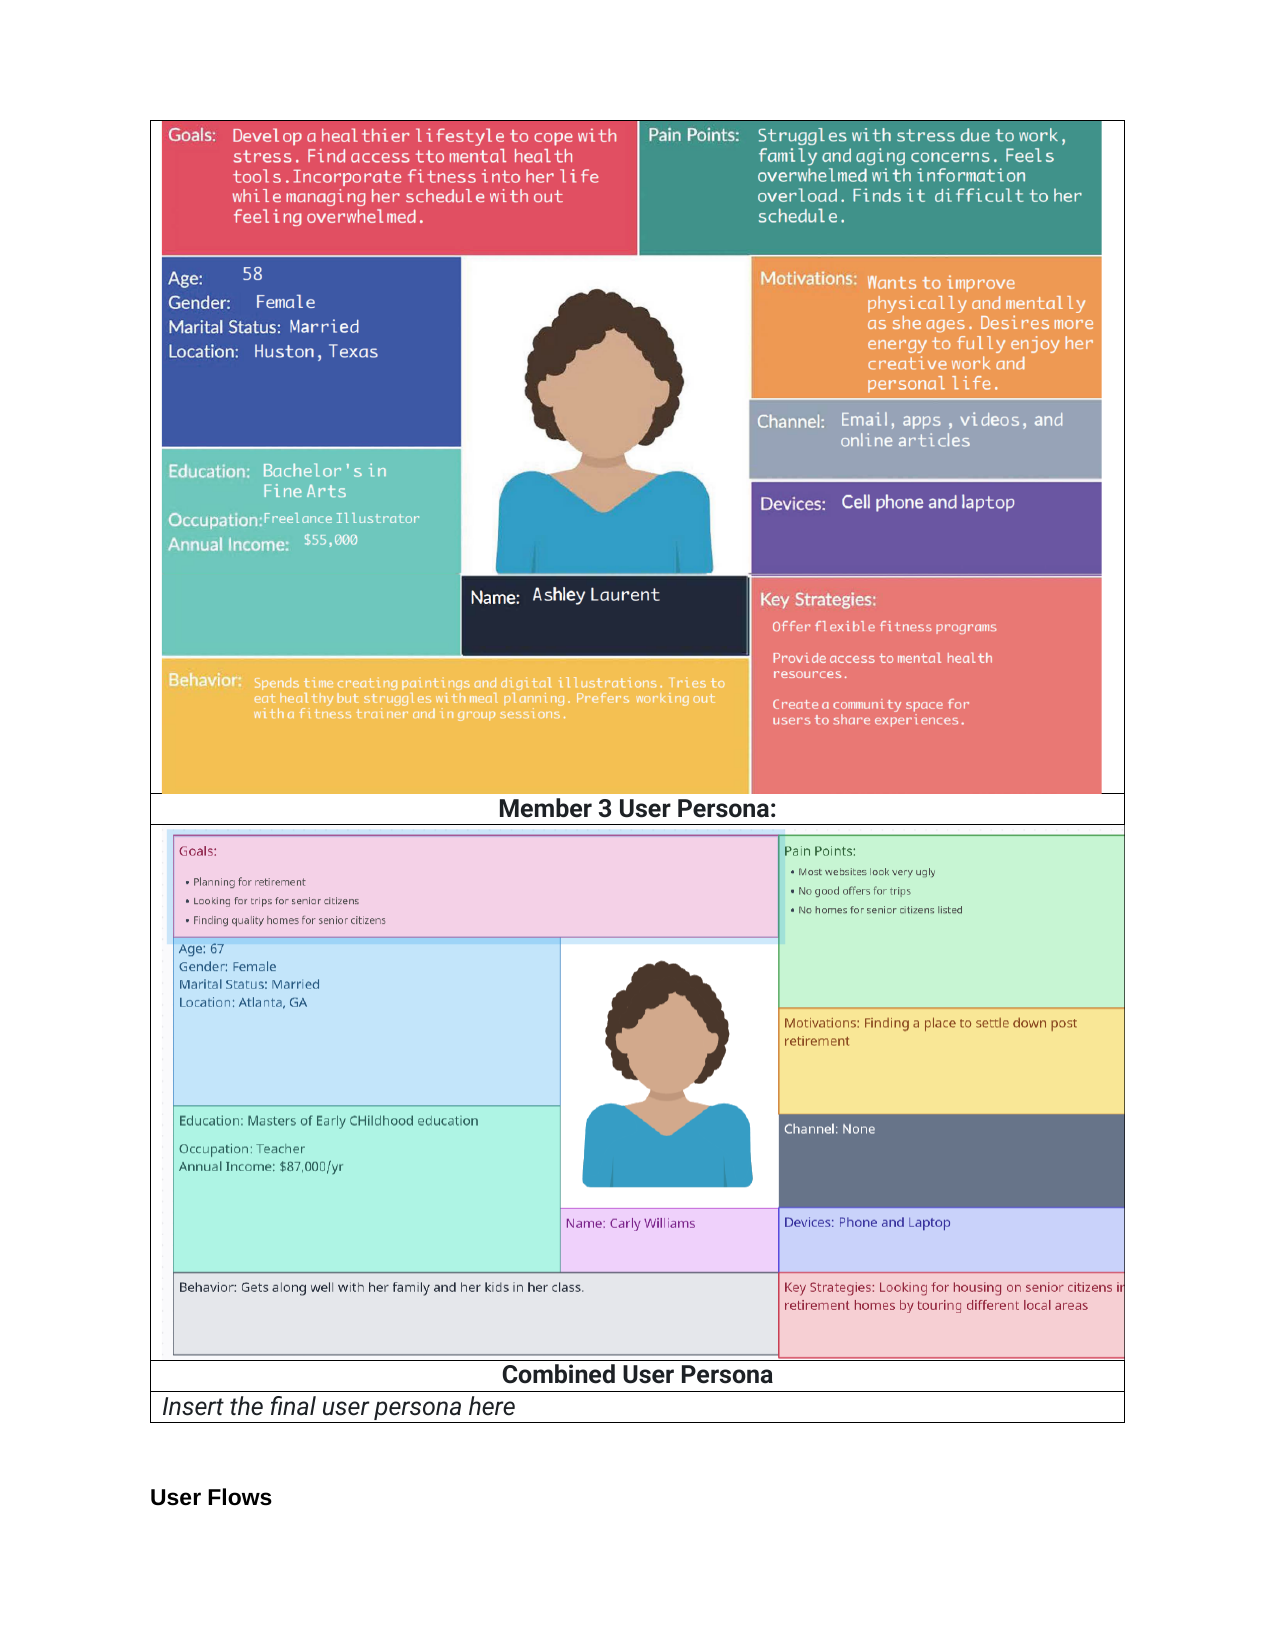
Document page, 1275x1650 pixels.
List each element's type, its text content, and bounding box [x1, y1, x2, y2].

picture [161, 121, 1102, 794]
table_cell [1102, 121, 1124, 793]
table_cell Insert the final user persona here [151, 1392, 1124, 1422]
table_cell Member 3 User Persona: [151, 794, 1124, 824]
table_cell [151, 121, 161, 793]
text User Flows [150, 1483, 1125, 1510]
picture [161, 825, 1125, 1360]
table_cell Combined User Persona [151, 1361, 1124, 1391]
table_cell [151, 825, 161, 1359]
